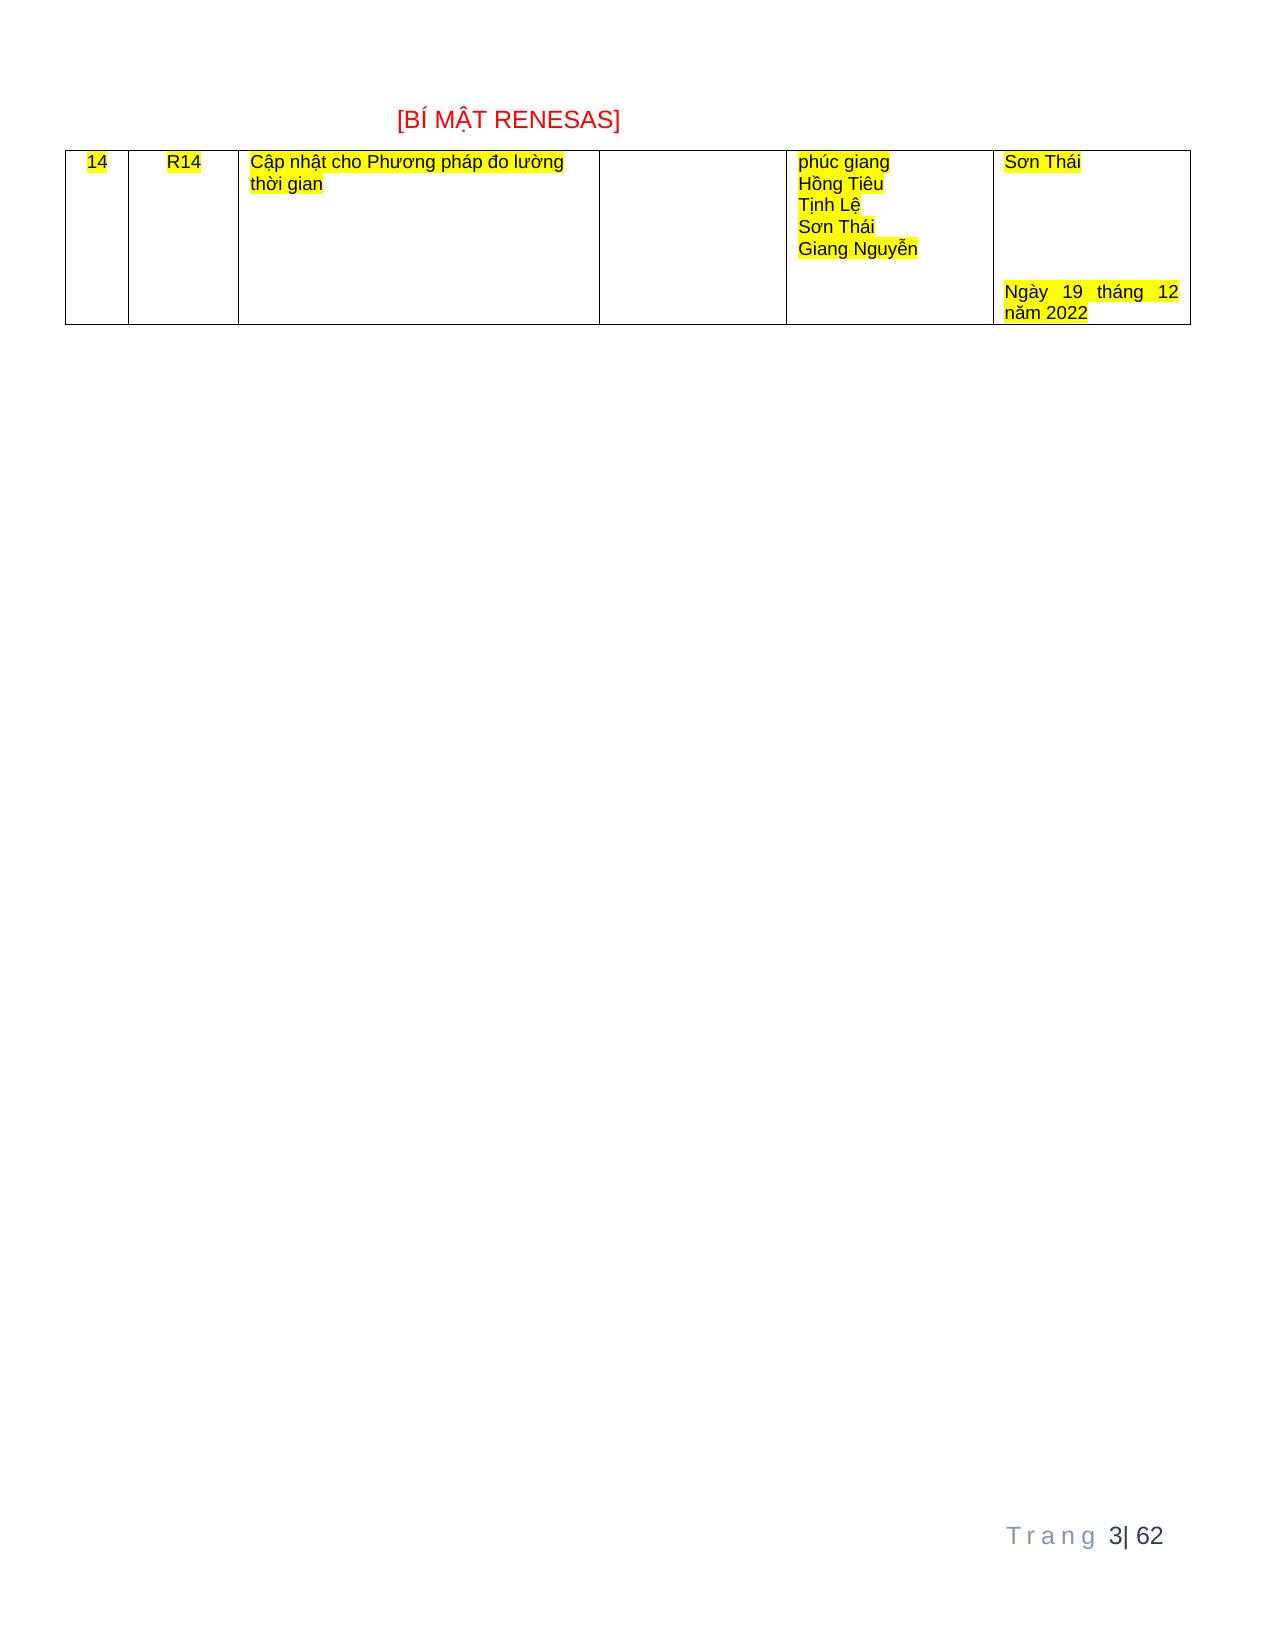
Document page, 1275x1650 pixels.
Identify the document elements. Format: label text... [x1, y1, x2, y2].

table_cell [600, 151, 786, 323]
table_cell phúc giang Hồng Tiêu Tịnh Lệ Sơn Thái Giang Nguyễn [787, 151, 993, 323]
table_cell Cập nhật cho Phương pháp đo lường thời gian [239, 151, 599, 323]
table_cell Sơn Thái Ngày 19 tháng 12 năm 2022 [994, 151, 1190, 323]
table_cell R14 [129, 151, 238, 323]
table_cell 14 [66, 151, 128, 323]
